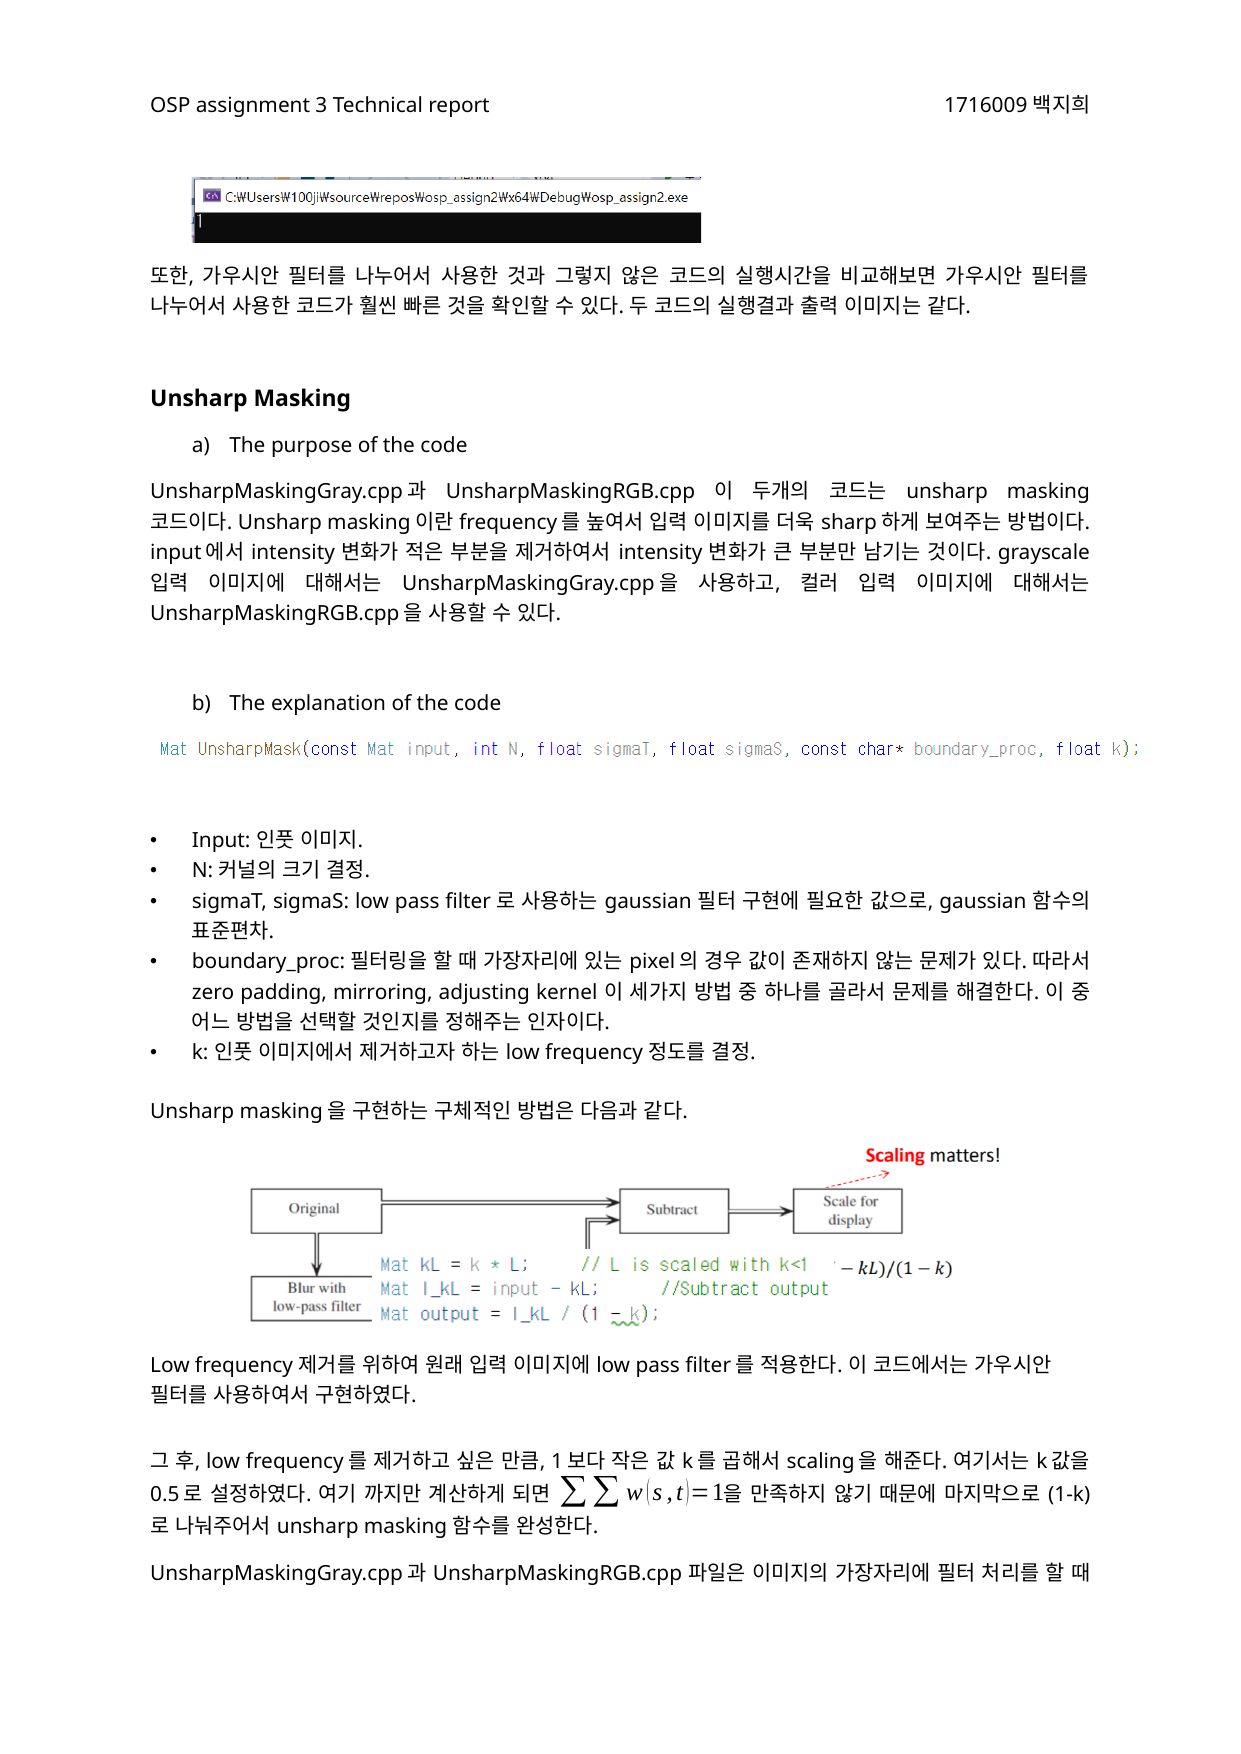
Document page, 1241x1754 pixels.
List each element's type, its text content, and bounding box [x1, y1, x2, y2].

list Input: 인풋 이미지. [150, 771, 1090, 854]
list sigmaT, sigmaS: low pass filter로 사용하는 gaussian 필터 구현에 필요한 값으로, gaussian 함수의 표준편차. [150, 884, 1090, 945]
list N: 커널의 크기 결정. [150, 854, 1090, 884]
text Unsharp masking을 구현하는 구체적인 방법은 다음과 같다. [150, 1094, 1090, 1125]
text 그 후, low frequency를 제거하고 싶은 만큼, 1보다 작은 값 k를 곱해서 scaling을 해준다. 여기서는 k값을 0.5로 설정하였다. 여기 까지만 계산하게 되면 을 만족하지 않기 때문에 마지막으로 (1-k)로 나눠주어서 unsharp masking 함수를 완성한다. [150, 1445, 1090, 1540]
picture [243, 1145, 1003, 1334]
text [150, 1556, 1090, 1587]
picture [191, 177, 702, 243]
picture [150, 731, 1147, 771]
text Unsharp Masking [150, 382, 1090, 413]
text 또한, 가우시안 필터를 나누어서 사용한 것과 그렇지 않은 코드의 실행시간을 비교해보면 가우시안 필터를 나누어서 사용한 코드가 훨씬 빠른 것을 확인할 수 있다. 두 코드의 실행결과 출력 이미지는 같다. [150, 259, 1090, 320]
list The explanation of the code [192, 688, 1090, 717]
list The purpose of the code [192, 430, 1090, 458]
text UnsharpMaskingGray.cpp과 UnsharpMaskingRGB.cpp 이 두개의 코드는 unsharp masking 코드이다. Unsharp masking이란 frequency를 높여서 입력 이미지를 더욱 sharp하게 보여주는 방법이다. input에서 intensity 변화가 적은 부분을 제거하여서 intensity 변화가 큰 부분만 남기는 것이다. grayscale 입력 이미지에 대해서는 UnsharpMaskingGray.cpp을 사용하고, 컬러 입력 이미지에 대해서는 UnsharpMaskingRGB.cpp을 사용할 수 있다. [150, 475, 1090, 626]
list boundary_proc: 필터링을 할 때 가장자리에 있는 pixel의 경우 값이 존재하지 않는 문제가 있다. 따라서 zero padding, mirroring, adjusting kernel 이 세가지 방법 중 하나를 골라서 문제를 해결한다. 이 중 어느 방법을 선택할 것인지를 정해주는 인자이다. [150, 945, 1090, 1036]
list k: 인풋 이미지에서 제거하고자 하는 low frequency 정도를 결정. [150, 1036, 1090, 1066]
